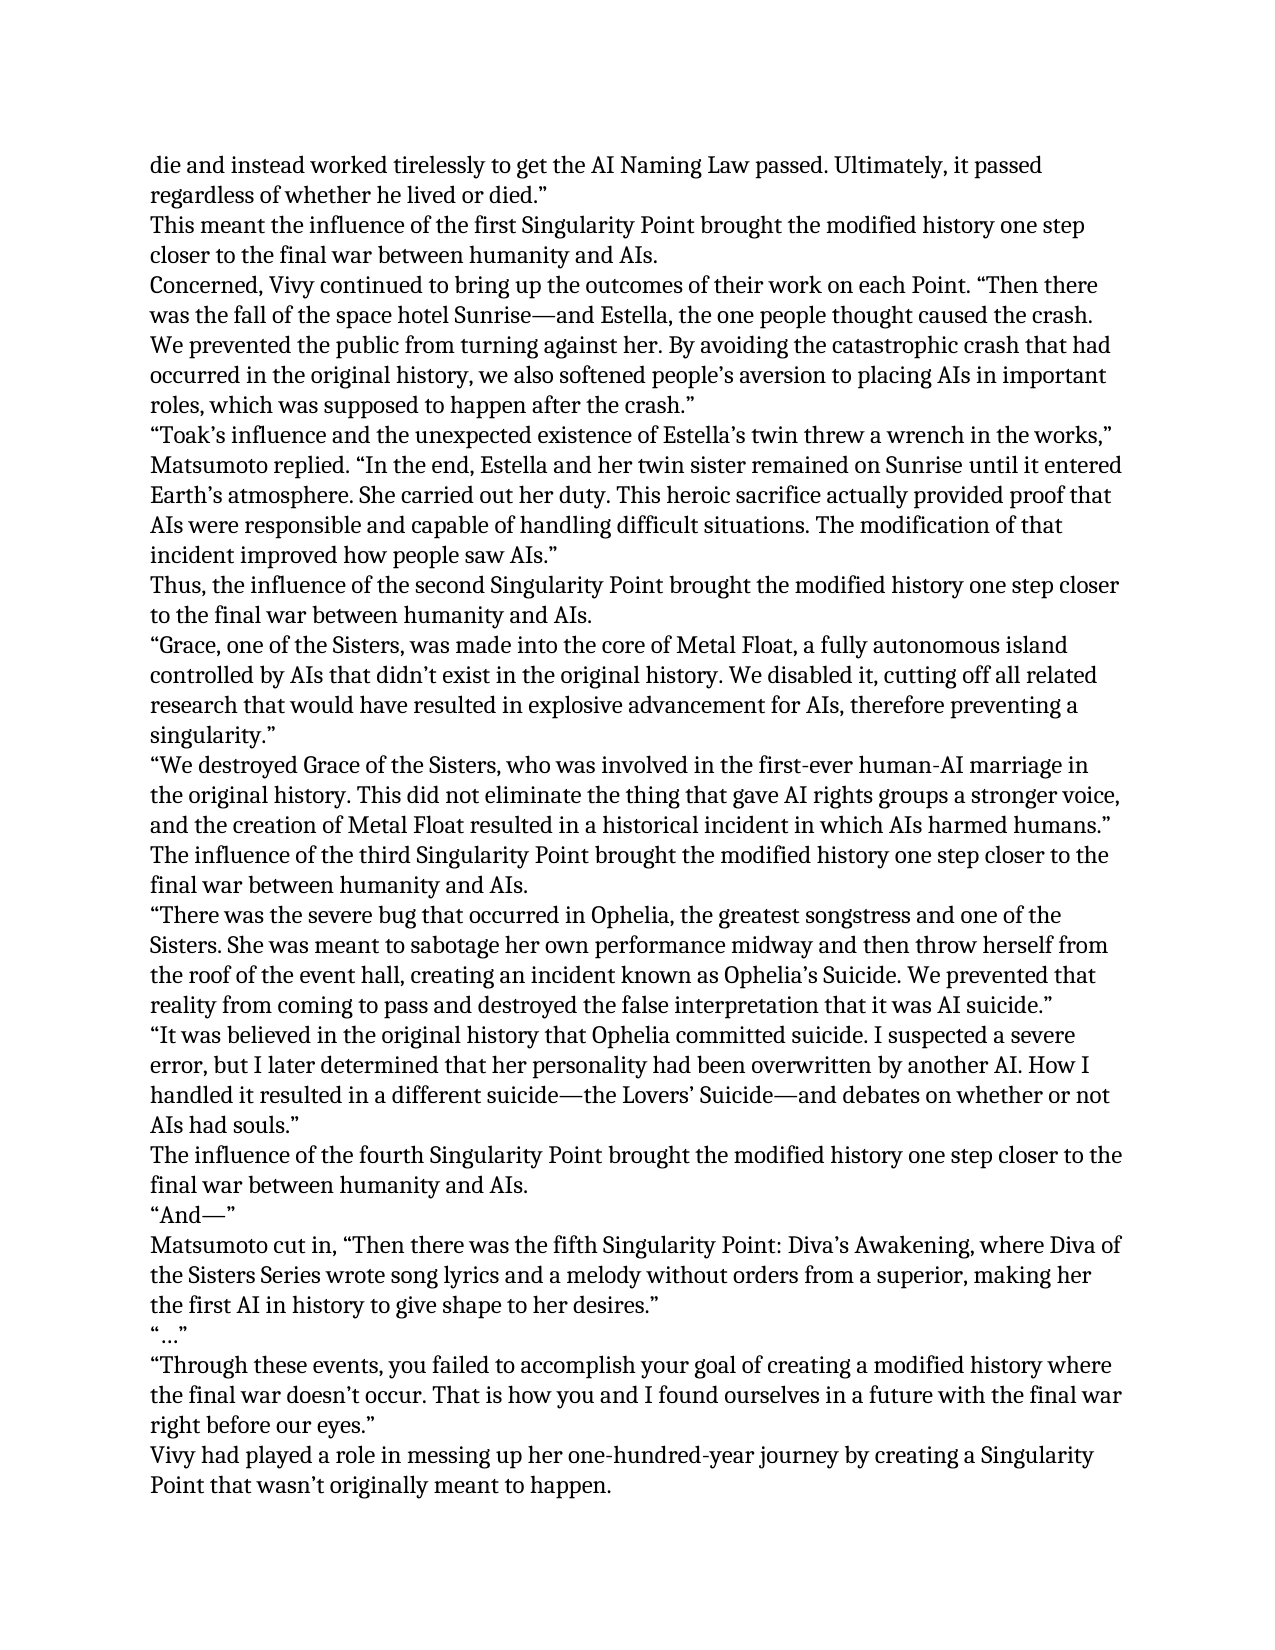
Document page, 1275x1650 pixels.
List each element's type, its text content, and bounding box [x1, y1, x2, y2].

text “Toak’s influence and the unexpected existence of Estella’s twin threw a wrench in the works,” Matsumoto replied. “In the end, Estella and her twin sister remained on Sunrise until it entered Earth’s atmosphere. She carried out her duty. This heroic sacrifice actually provided proof that AIs were responsible and capable of handling difficult situations. The modification of that incident improved how people saw AIs.” [150, 420, 1125, 570]
text “It was believed in the original history that Ophelia committed suicide. I suspected a severe error, but I later determined that her personality had been overwritten by another AI. How I handled it resulted in a different suicide—the Lovers’ Suicide—and debates on whether or not AIs had souls.” [150, 1020, 1125, 1140]
text The influence of the third Singularity Point brought the modified history one step closer to the final war between humanity and AIs. [150, 840, 1125, 900]
text Thus, the influence of the second Singularity Point brought the modified history one step closer to the final war between humanity and AIs. [150, 570, 1125, 630]
text This meant the influence of the first Singularity Point brought the modified history one step closer to the final war between humanity and AIs. [150, 210, 1125, 270]
text “Through these events, you failed to accomplish your goal of creating a modified history where the final war doesn’t occur. That is how you and I found ourselves in a future with the final war right before our eyes.” [150, 1350, 1125, 1440]
text “Grace, one of the Sisters, was made into the core of Metal Float, a fully autonomous island controlled by AIs that didn’t exist in the original history. We disabled it, cutting off all related research that would have resulted in explosive advancement for AIs, therefore preventing a singularity.” [150, 630, 1125, 750]
text The influence of the fourth Singularity Point brought the modified history one step closer to the final war between humanity and AIs. [150, 1140, 1125, 1200]
text Vivy had played a role in messing up her one-hundred-year journey by creating a Singularity Point that wasn’t originally meant to happen. [150, 1440, 1125, 1500]
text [150, 150, 1125, 210]
text “There was the severe bug that occurred in Ophelia, the greatest songstress and one of the Sisters. She was meant to sabotage her own performance midway and then throw herself from the roof of the event hall, creating an incident known as Ophelia’s Suicide. We prevented that reality from coming to pass and destroyed the false interpretation that it was AI suicide.” [150, 900, 1125, 1020]
text Concerned, Vivy continued to bring up the outcomes of their work on each Point. “Then there was the fall of the space hotel Sunrise—and Estella, the one people thought caused the crash. We prevented the public from turning against her. By avoiding the catastrophic crash that had occurred in the original history, we also softened people’s aversion to placing AIs in important roles, which was supposed to happen after the crash.” [150, 270, 1125, 420]
text “And—” [150, 1200, 1125, 1230]
text Matsumoto cut in, “Then there was the fifth Singularity Point: Diva’s Awakening, where Diva of the Sisters Series wrote song lyrics and a melody without orders from a superior, making her the first AI in history to give shape to her desires.” [150, 1230, 1125, 1320]
text “We destroyed Grace of the Sisters, who was involved in the first-ever human-AI marriage in the original history. This did not eliminate the thing that gave AI rights groups a stronger voice, and the creation of Metal Float resulted in a historical incident in which AIs harmed humans.” [150, 750, 1125, 840]
text “…” [150, 1320, 1125, 1350]
